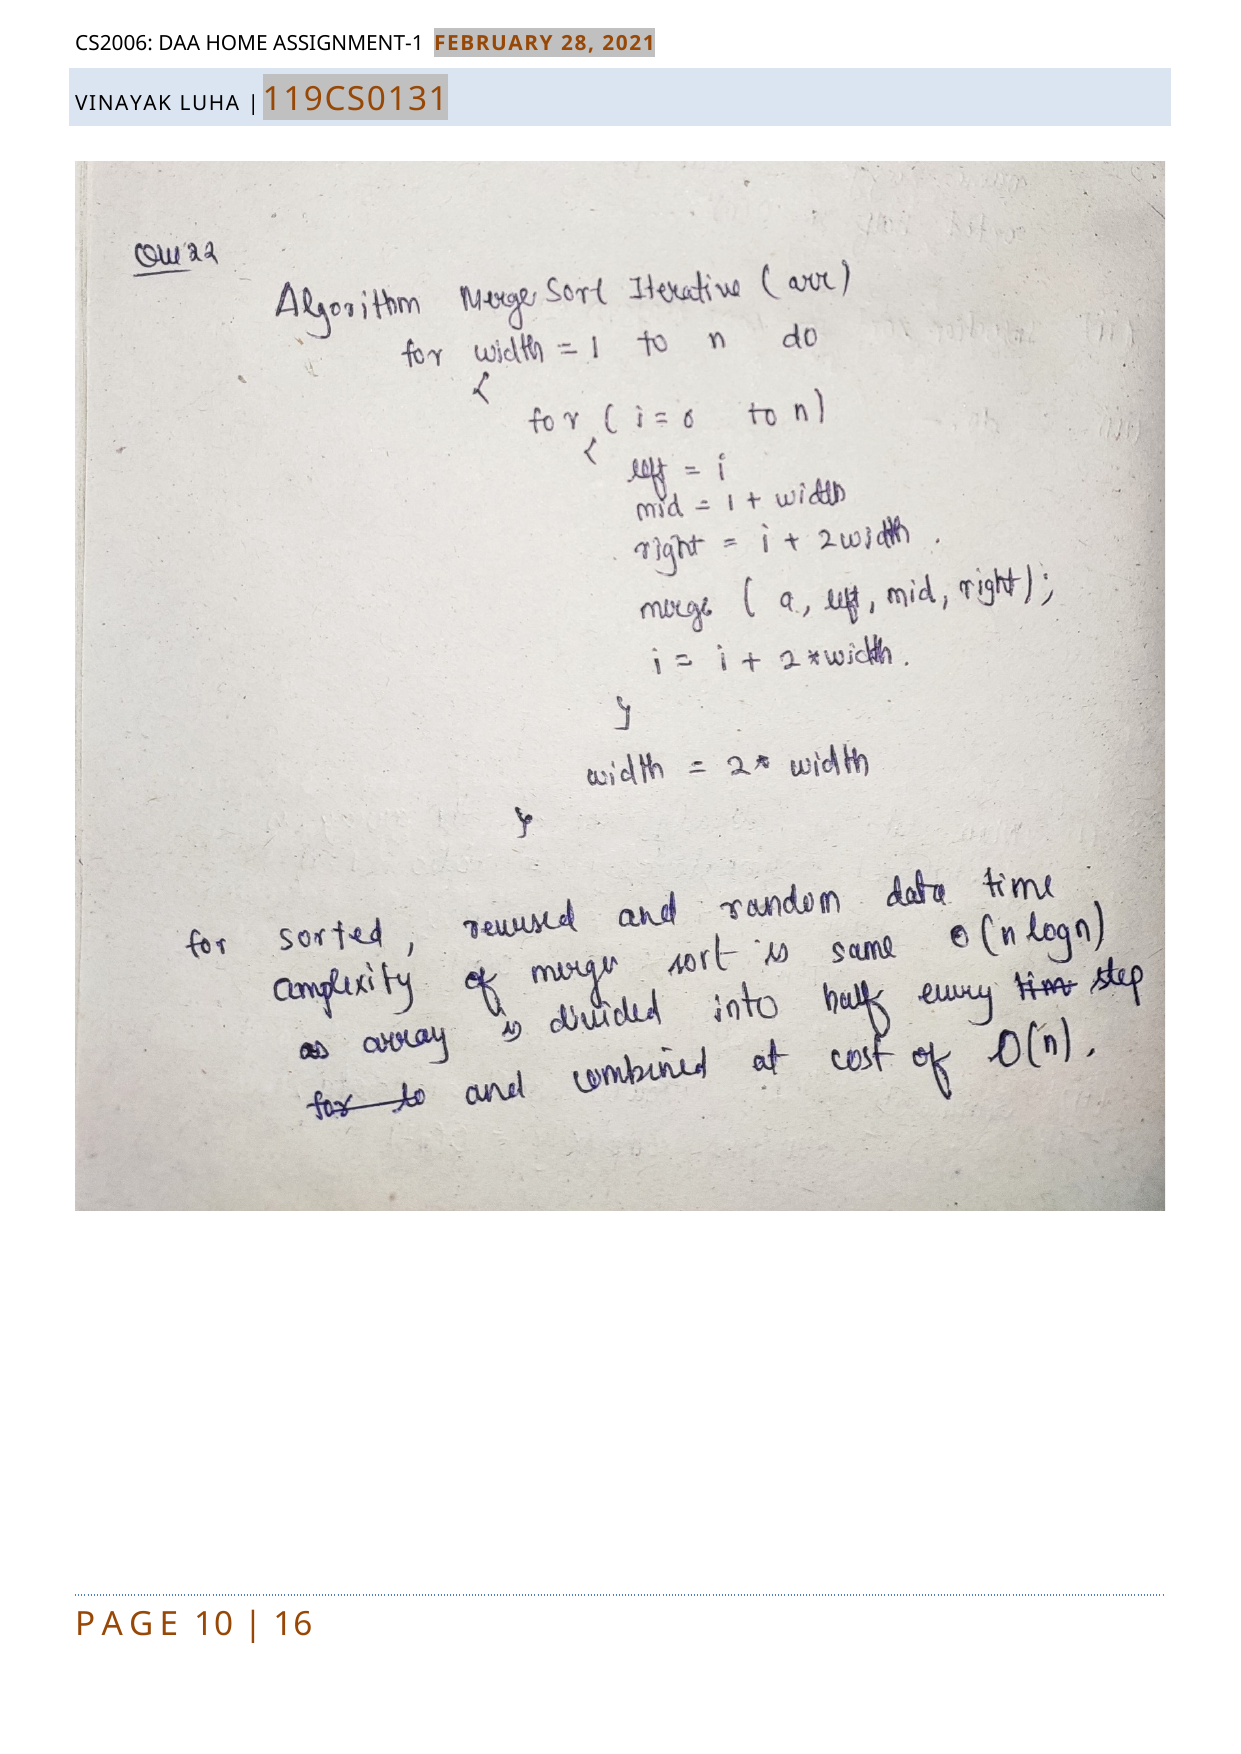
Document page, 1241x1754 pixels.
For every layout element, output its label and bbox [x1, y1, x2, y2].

picture [75, 161, 1166, 1211]
